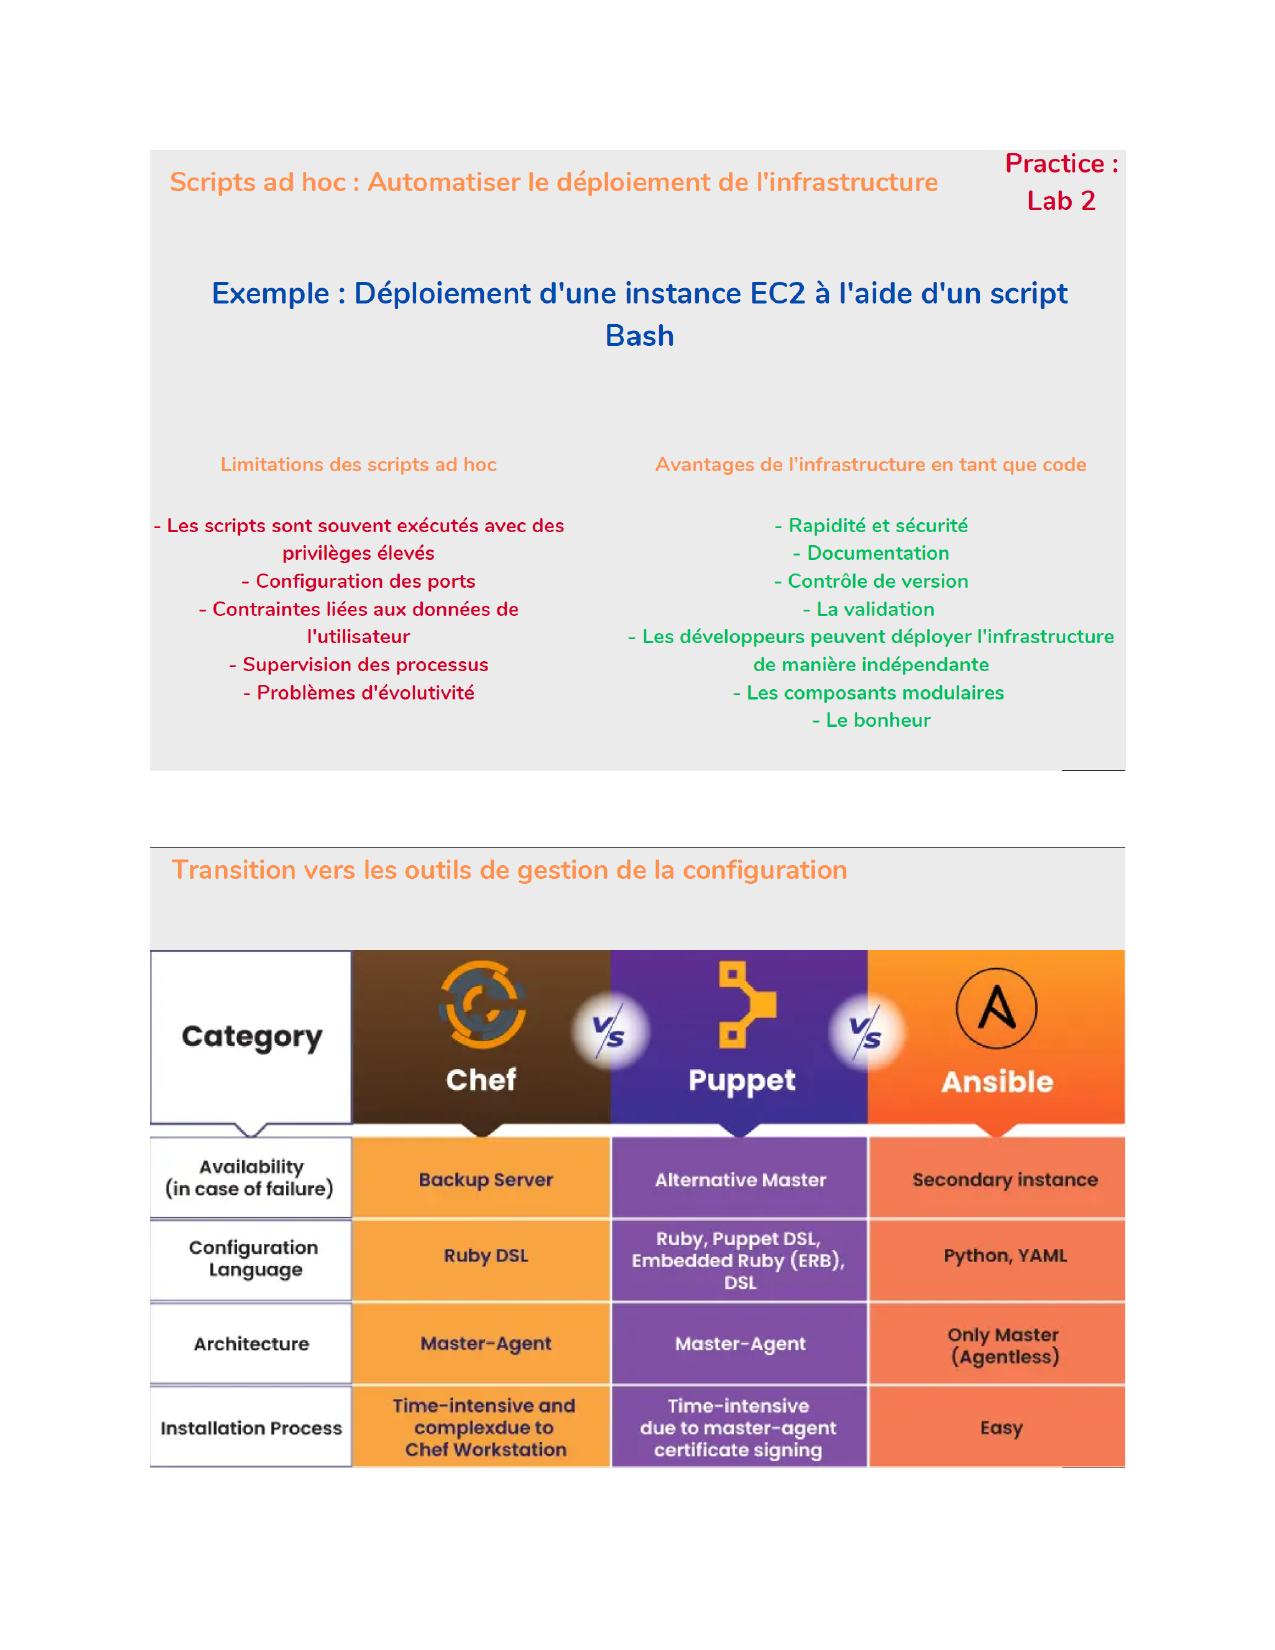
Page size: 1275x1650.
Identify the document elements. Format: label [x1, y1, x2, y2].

picture [150, 150, 1125, 771]
picture [150, 847, 1125, 1468]
